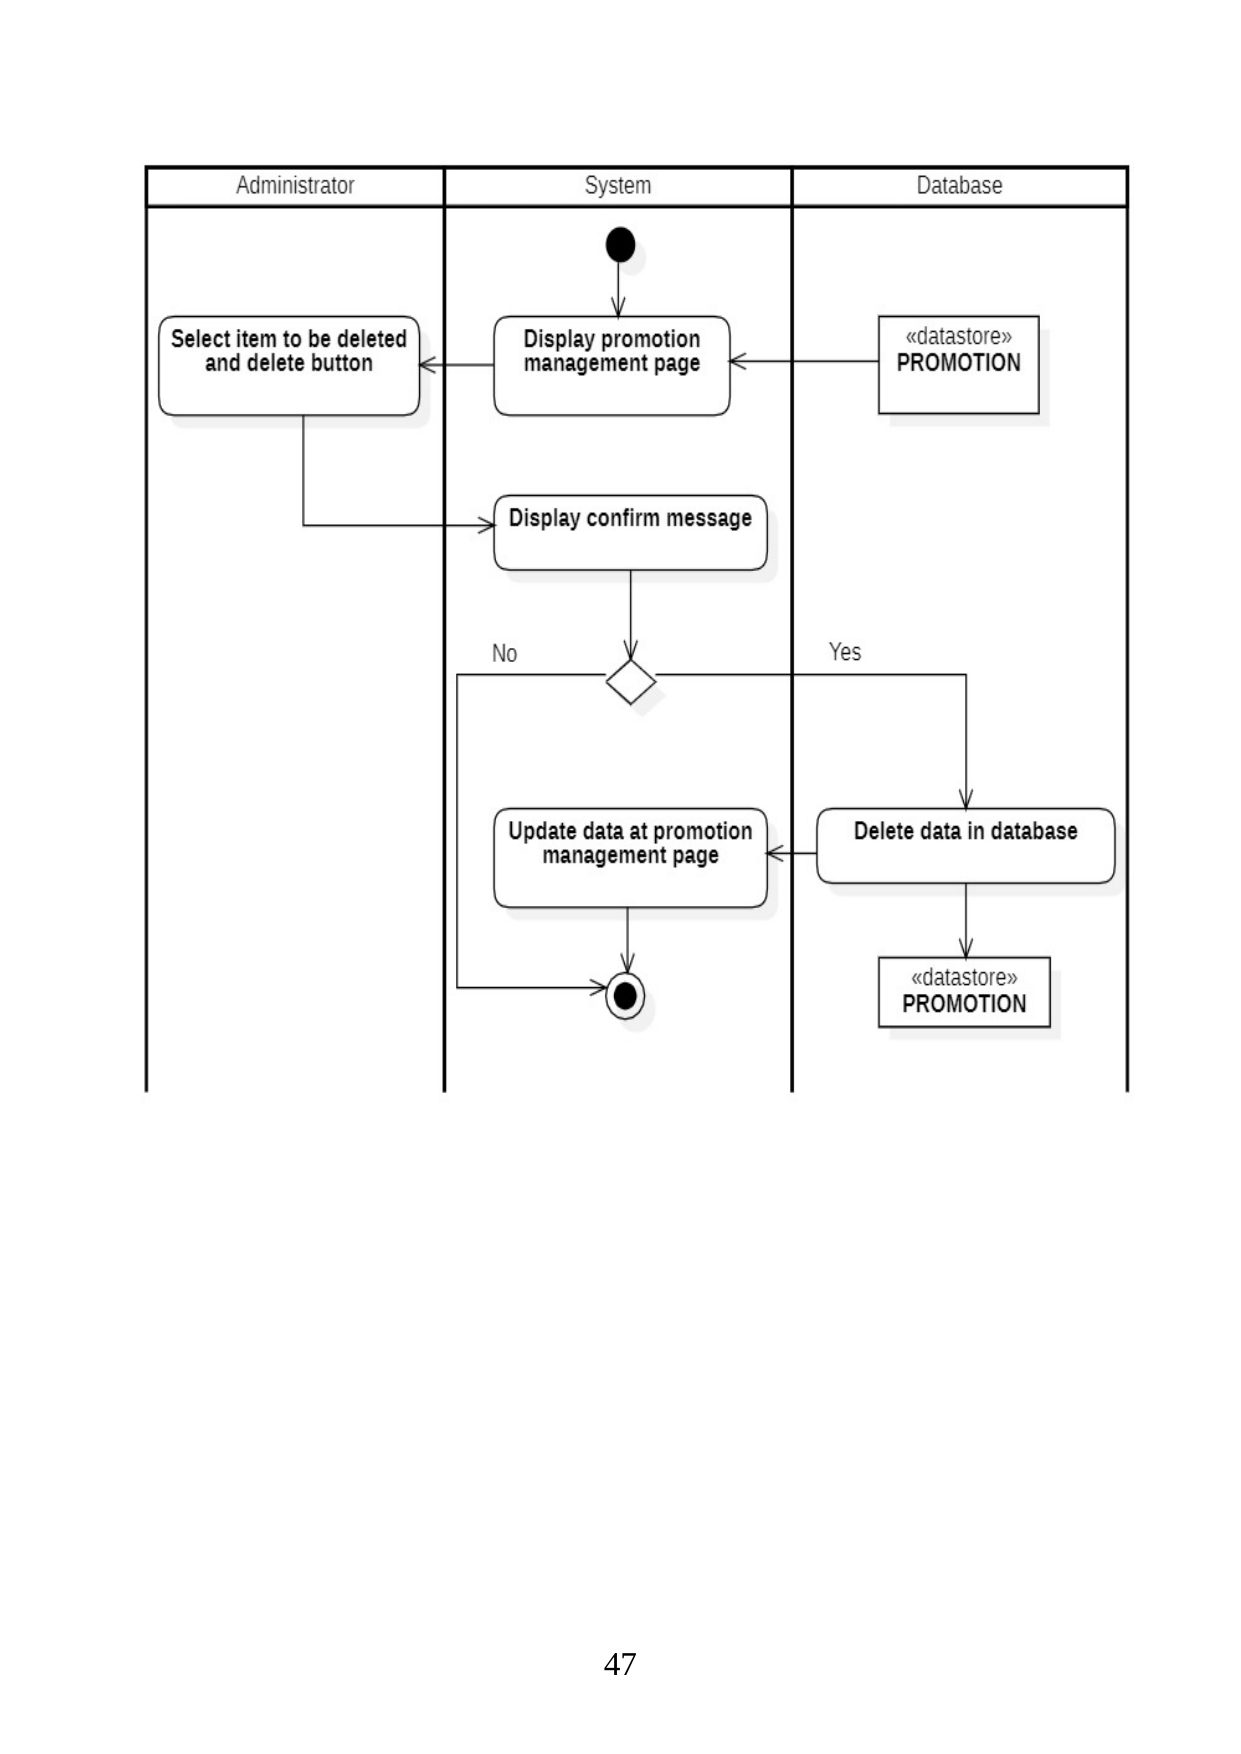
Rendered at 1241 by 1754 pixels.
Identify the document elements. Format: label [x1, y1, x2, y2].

picture [131, 150, 1189, 1166]
